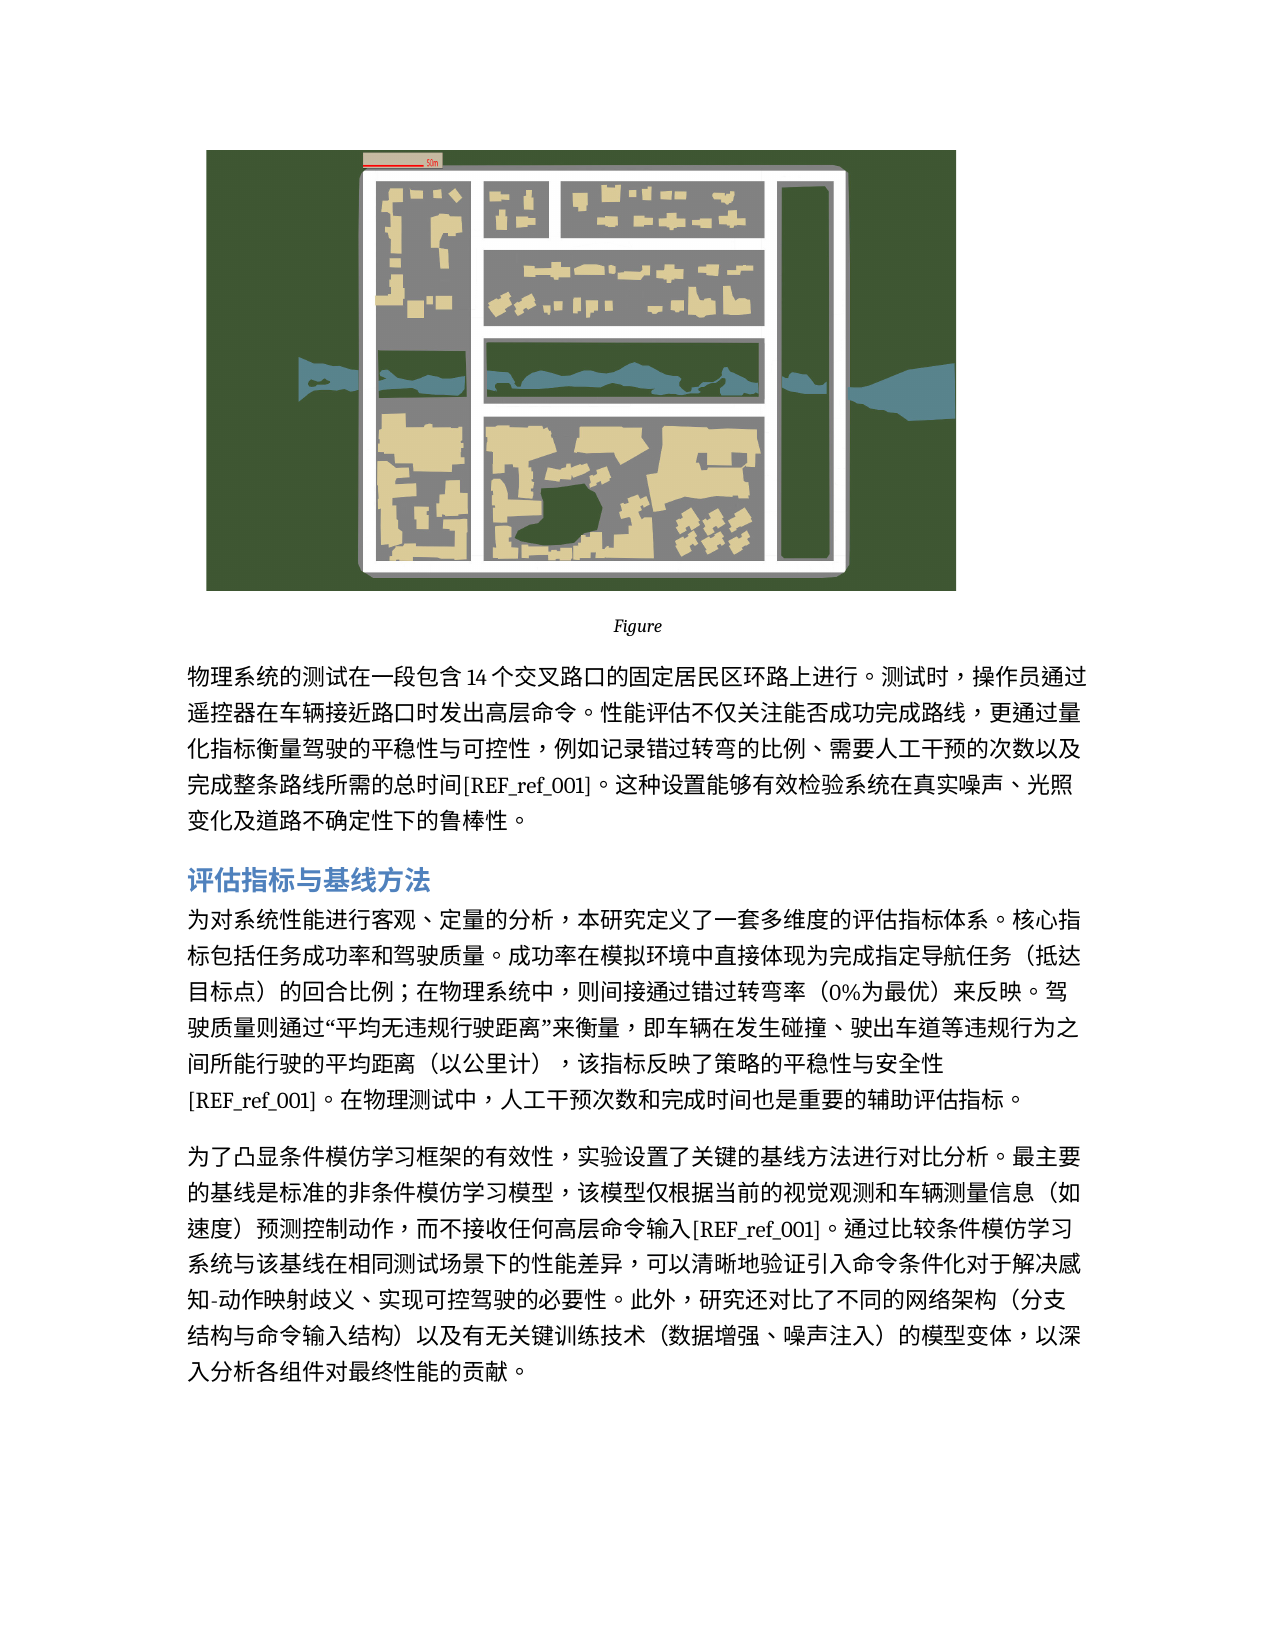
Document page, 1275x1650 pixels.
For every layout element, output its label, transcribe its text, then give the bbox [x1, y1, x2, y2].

picture [206, 150, 957, 591]
text 物理系统的测试在一段包含14个交叉路口的固定居民区环路上进行。测试时，操作员通过遥控器在车辆接近路口时发出高层命令。性能评估不仅关注能否成功完成路线，更通过量化指标衡量驾驶的平稳性与可控性，例如记录错过转弯的比例、需要人工干预的次数以及完成整条路线所需的总时间[REF_ref_001]。这种设置能够有效检验系统在真实噪声、光照变化及道路不确定性下的鲁棒性。 [187, 661, 1087, 836]
subtitle 评估指标与基线方法 [187, 862, 1087, 899]
text Figure [187, 616, 1087, 637]
text 为了凸显条件模仿学习框架的有效性，实验设置了关键的基线方法进行对比分析。最主要的基线是标准的非条件模仿学习模型，该模型仅根据当前的视觉观测和车辆测量信息（如速度）预测控制动作，而不接收任何高层命令输入[REF_ref_001]。通过比较条件模仿学习系统与该基线在相同测试场景下的性能差异，可以清晰地验证引入命令条件化对于解决感知-动作映射歧义、实现可控驾驶的必要性。此外，研究还对比了不同的网络架构（分支结构与命令输入结构）以及有无关键训练技术（数据增强、噪声注入）的模型变体，以深入分析各组件对最终性能的贡献。 [187, 1141, 1087, 1387]
text 为对系统性能进行客观、定量的分析，本研究定义了一套多维度的评估指标体系。核心指标包括任务成功率和驾驶质量。成功率在模拟环境中直接体现为完成指定导航任务（抵达目标点）的回合比例；在物理系统中，则间接通过错过转弯率（0%为最优）来反映。驾驶质量则通过“平均无违规行驶距离”来衡量，即车辆在发生碰撞、驶出车道等违规行为之间所能行驶的平均距离（以公里计），该指标反映了策略的平稳性与安全性[REF_ref_001]。在物理测试中，人工干预次数和完成时间也是重要的辅助评估指标。 [187, 904, 1087, 1115]
